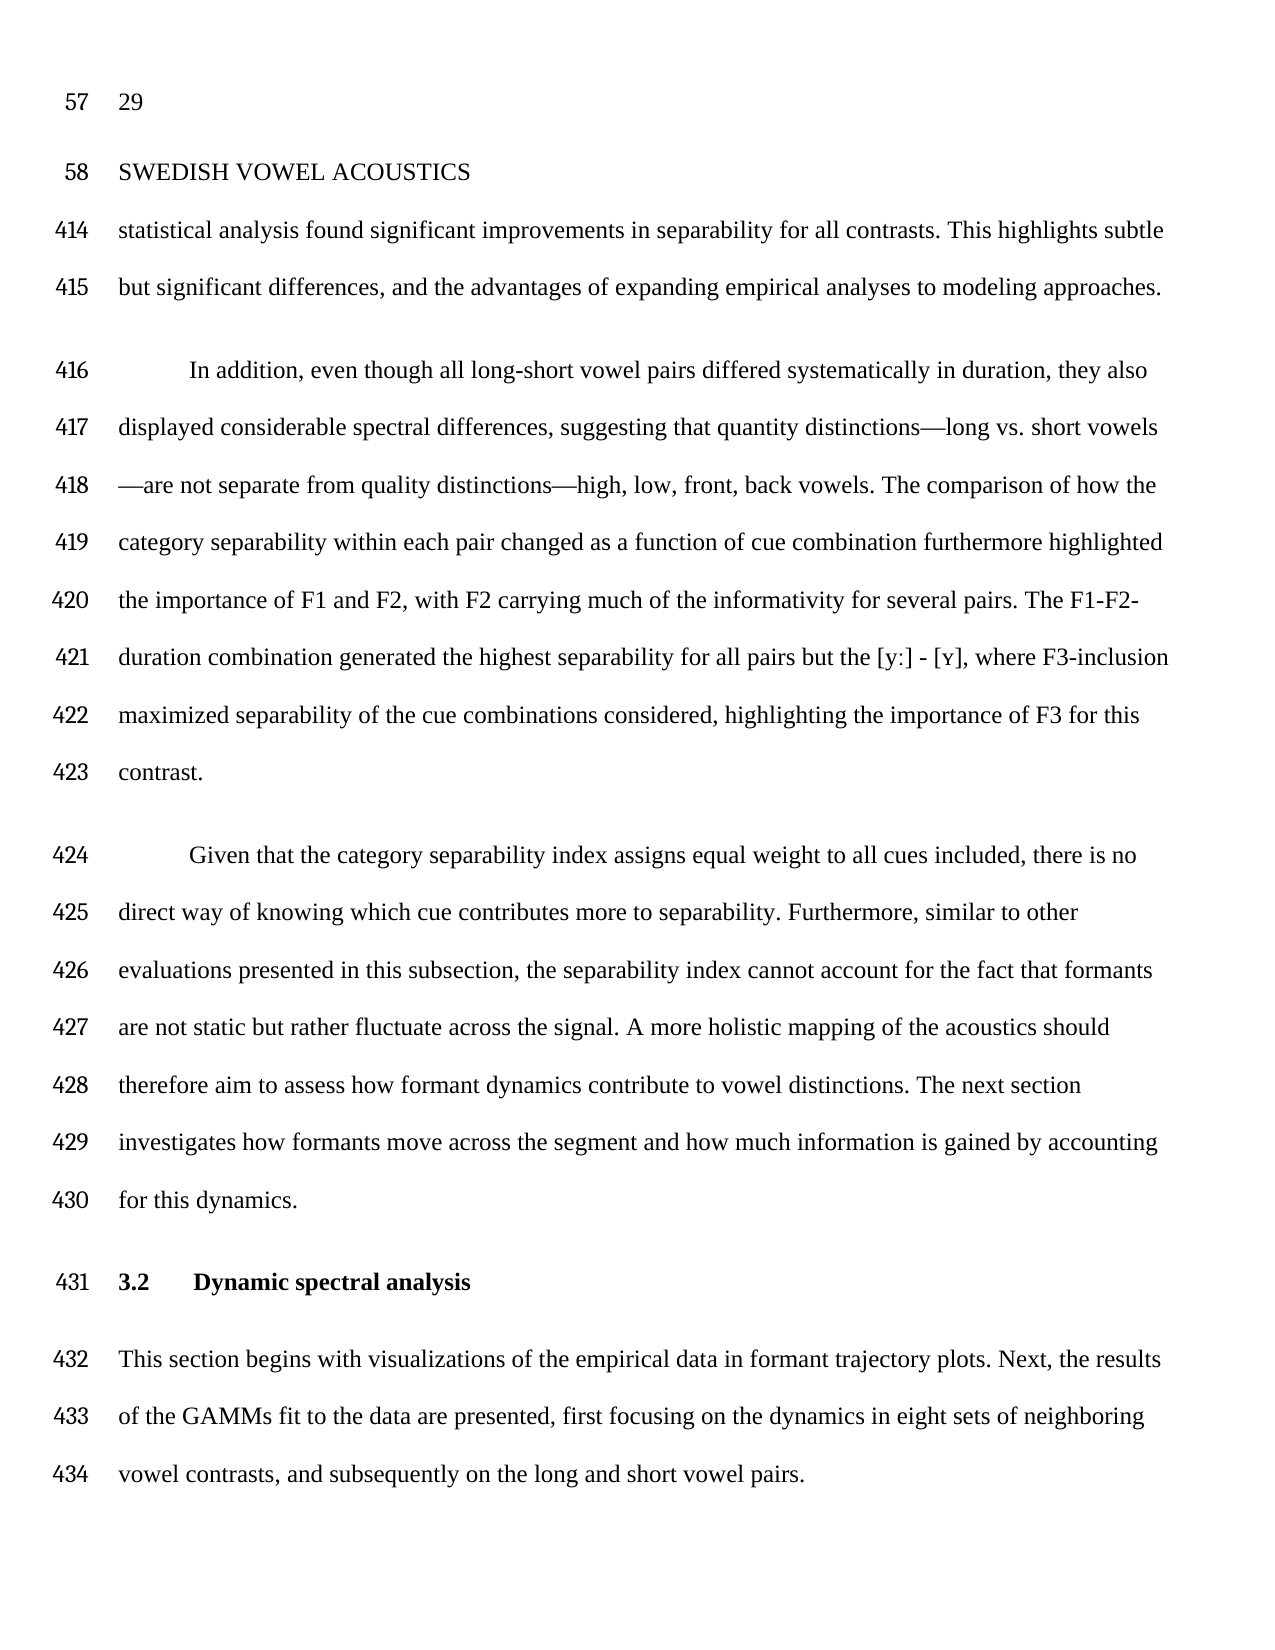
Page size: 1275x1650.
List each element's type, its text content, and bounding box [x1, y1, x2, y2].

text Given that the category separability index assigns equal weight to all cues included, there is no direct way of knowing which cue contributes more to separability. Furthermore, similar to other evaluations presented in this subsection, the separability index cannot account for the fact that formants are not static but rather fluctuate across the signal. A more holistic mapping of the acoustics should therefore aim to assess how formant dynamics contribute to vowel distinctions. The next section investigates how formants move across the segment and how much information is gained by accounting for this dynamics. [118, 840, 1181, 1214]
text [118, 215, 1181, 301]
text In addition, even though all long-short vowel pairs differed systematically in duration, they also displayed considerable spectral differences, suggesting that quantity distinctions—long vs. short vowels—are not separate from quality distinctions—high, low, front, back vowels. The comparison of how the category separability within each pair changed as a function of cue combination furthermore highlighted the importance of F1 and F2, with F2 carrying much of the informativity for several pairs. The F1-F2-duration combination generated the highest separability for all pairs but the [yː] - [ʏ], where F3-inclusion maximized separability of the cue combinations considered, highlighting the importance of F3 for this contrast. [118, 355, 1181, 786]
subtitle 3.2 Dynamic spectral analysis [118, 1267, 1181, 1296]
text This section begins with visualizations of the empirical data in formant trajectory plots. Next, the results of the GAMMs fit to the data are presented, first focusing on the dynamics in eight sets of neighboring vowel contrasts, and subsequently on the long and short vowel pairs. [118, 1344, 1181, 1487]
